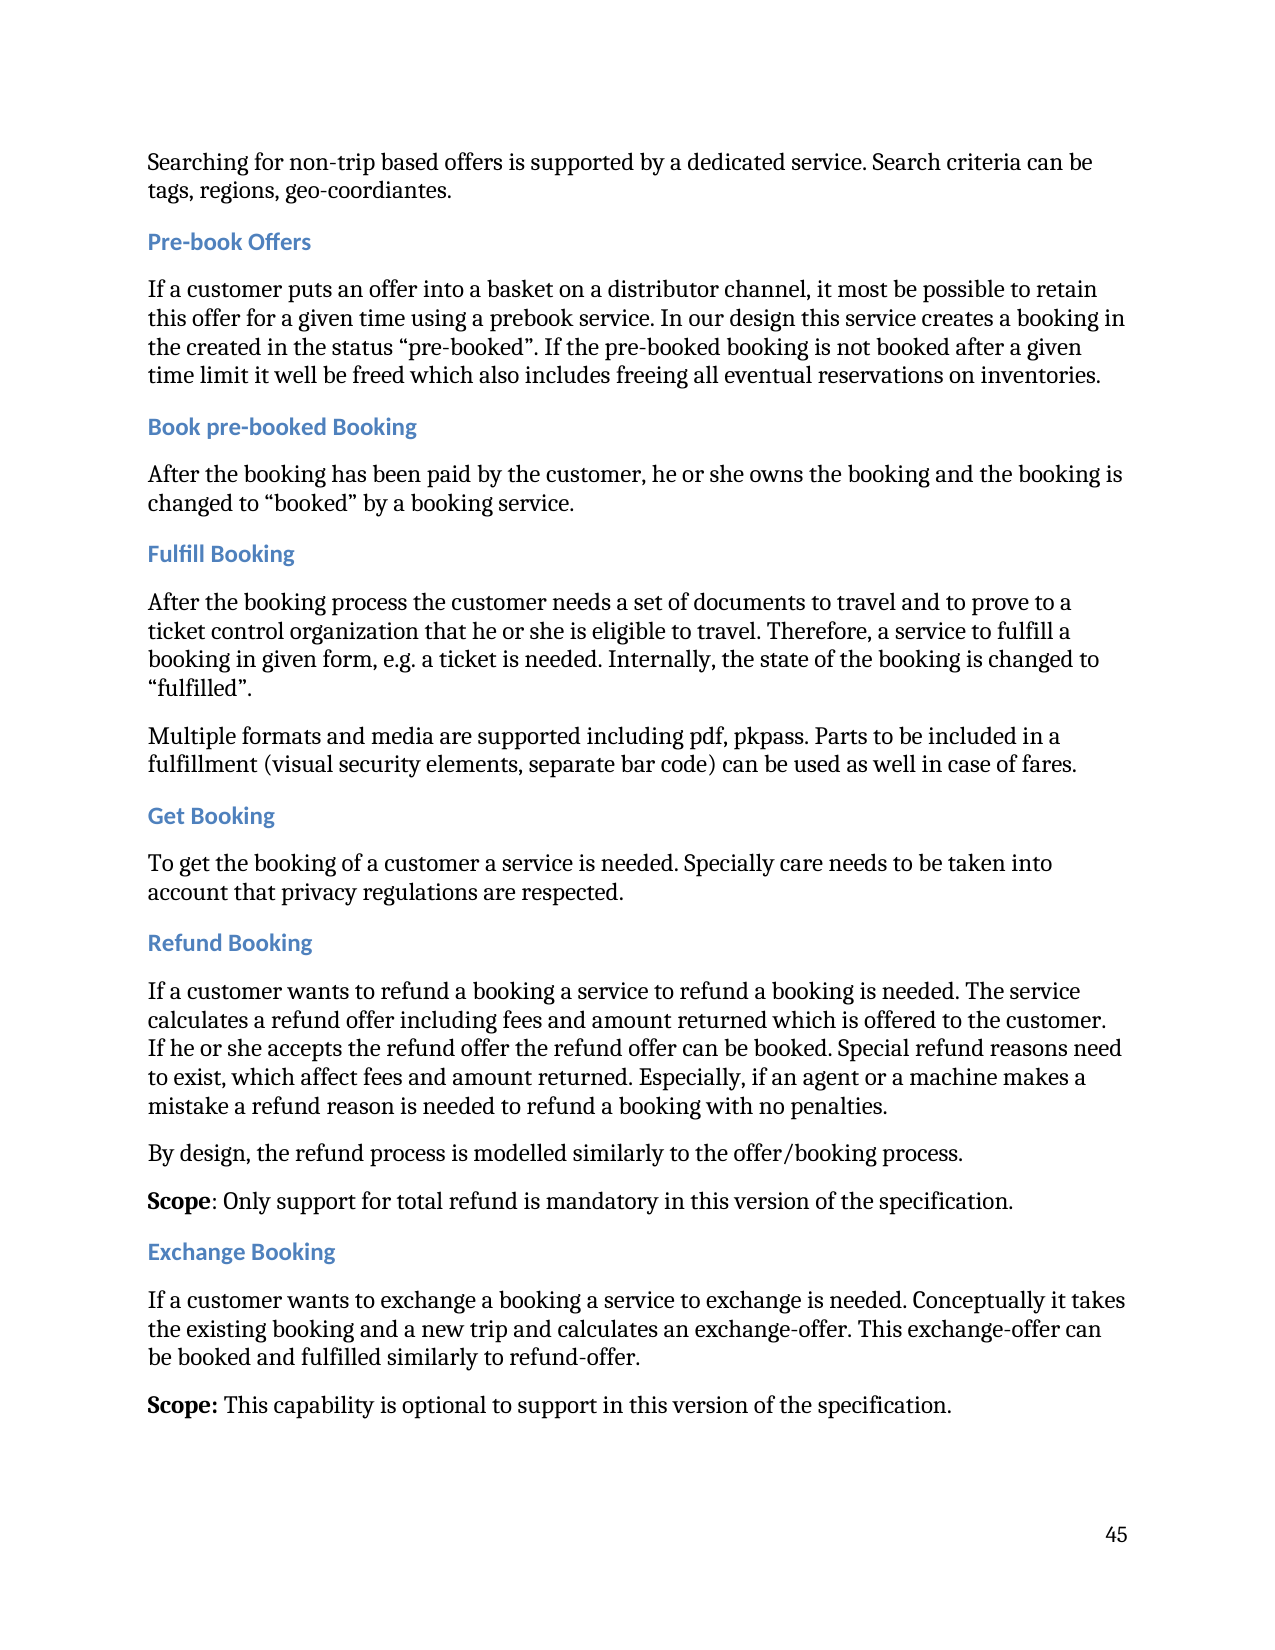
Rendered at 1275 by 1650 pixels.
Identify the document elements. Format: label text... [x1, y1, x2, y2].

text To get the booking of a customer a service is needed. Specially care needs to be taken into account that privacy regulations are respected. [148, 849, 1127, 907]
subtitle Exchange Booking [148, 1236, 1127, 1267]
subtitle Book pre-booked Booking [148, 411, 1127, 442]
subtitle Pre-book Offers [148, 226, 1127, 256]
subtitle Refund Booking [148, 928, 1127, 958]
text After the booking has been paid by the customer, he or she owns the booking and the booking is changed to “booked” by a booking service. [148, 460, 1127, 518]
text By design, the refund process is modelled similarly to the offer/booking process. [148, 1139, 1127, 1168]
text Scope: Only support for total refund is mandatory in this version of the specification. [148, 1187, 1127, 1216]
text Multiple formats and media are supported including pdf, pkpass. Parts to be included in a fulfillment (visual security elements, separate bar code) can be used as well in case of fares. [148, 722, 1127, 779]
text If a customer puts an offer into a basket on a distributor channel, it most be possible to retain this offer for a given time using a prebook service. In our design this service creates a booking in the created in the status “pre-booked”. If the pre-booked booking is not booked after a given time limit it well be freed which also includes freeing all eventual reservations on inventories. [148, 275, 1127, 390]
subtitle Fulfill Booking [148, 539, 1127, 569]
text After the booking process the customer needs a set of documents to travel and to prove to a ticket control organization that he or she is eligible to travel. Therefore, a service to fulfill a booking in given form, e.g. a ticket is needed. Internally, the state of the booking is changed to “fulfilled”. [148, 588, 1127, 703]
subtitle Get Booking [148, 800, 1127, 831]
text Scope: This capability is optional to support in this version of the specification. [148, 1391, 1127, 1419]
text If a customer wants to exchange a booking a service to exchange is needed. Conceptually it takes the existing booking and a new trip and calculates an exchange-offer. This exchange-offer can be booked and fulfilled similarly to refund-offer. [148, 1286, 1127, 1372]
text If a customer wants to refund a booking a service to refund a booking is needed. The service calculates a refund offer including fees and amount returned which is offered to the customer. If he or she accepts the refund offer the refund offer can be booked. Special refund reasons need to exist, which affect fees and amount returned. Especially, if an agent or a machine makes a mistake a refund reason is needed to refund a booking with no penalties. [148, 977, 1127, 1121]
text Searching for non-trip based offers is supported by a dedicated service. Search criteria can be tags, regions, geo-coordiantes. [148, 148, 1127, 205]
